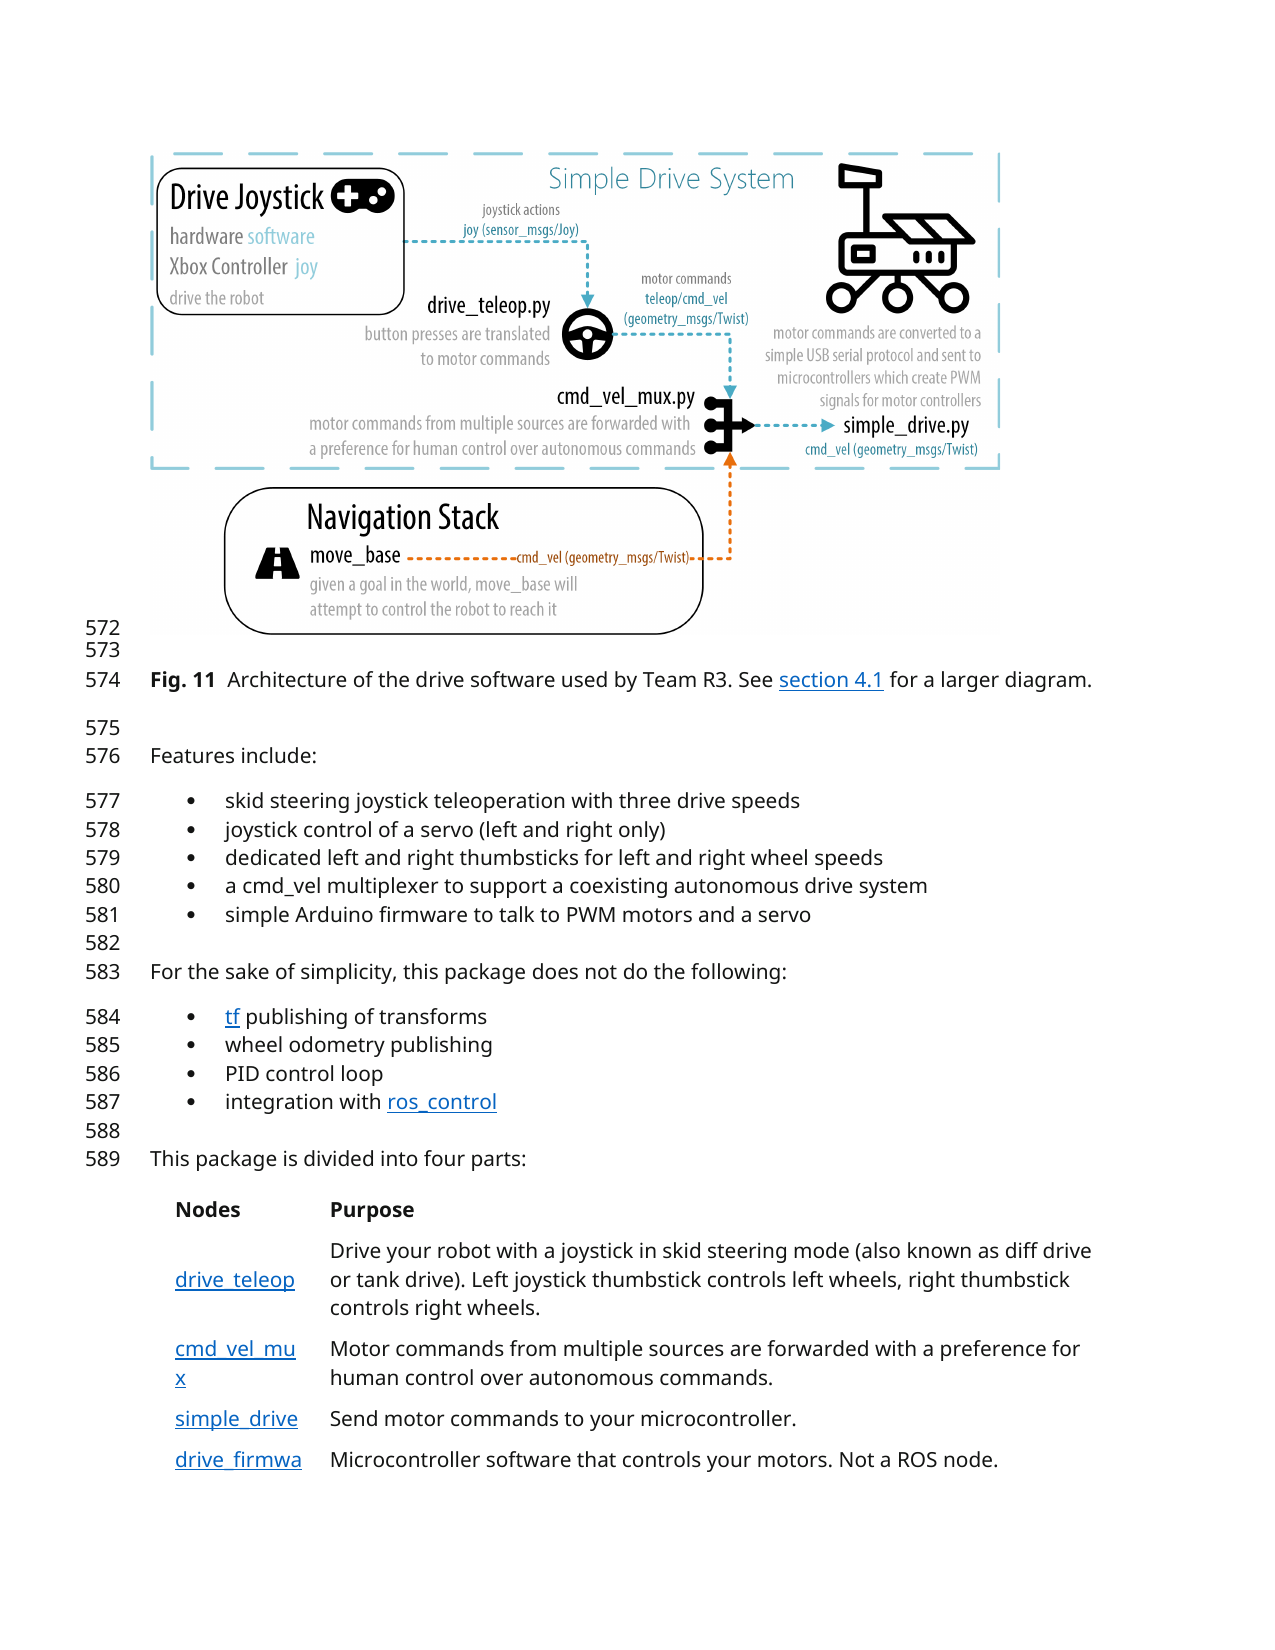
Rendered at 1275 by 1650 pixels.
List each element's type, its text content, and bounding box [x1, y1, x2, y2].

table_cell Drive your robot with a joystick in skid steering mode (also known as diff drive or tank drive). Left joystick thumbstick controls left wheels, right thumbstick controls right wheels. [317, 1230, 1125, 1328]
list simple Arduino firmware to talk to PWM motors and a servo [187, 900, 1125, 928]
list tf publishing of transforms [187, 1002, 1125, 1031]
table_header Purpose [317, 1189, 1125, 1230]
table_cell Send motor commands to your microcontroller. [317, 1398, 1125, 1438]
list dedicated left and right thumbsticks for left and right wheel speeds [187, 843, 1125, 872]
list integration with ros_control [187, 1087, 1125, 1116]
text For the sake of simplicity, this package does not do the following: [150, 957, 1125, 985]
picture [150, 150, 1001, 635]
table_cell drive_firmware [163, 1439, 317, 1479]
list PID control loop [187, 1059, 1125, 1087]
table_cell drive_teleop [163, 1230, 317, 1328]
list a cmd_vel multiplexer to support a coexisting autonomous drive system [187, 872, 1125, 900]
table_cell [317, 1439, 1125, 1479]
table_header Nodes [163, 1189, 317, 1230]
table_cell simple_drive [163, 1398, 317, 1438]
text Features include: [150, 741, 1125, 770]
text This package is divided into four parts: [150, 1144, 1125, 1173]
list wheel odometry publishing [187, 1031, 1125, 1059]
list joystick control of a servo (left and right only) [187, 815, 1125, 843]
text Fig. 11 Architecture of the drive software used by Team R3. See section 4.1 for a larger diagram. [150, 666, 1125, 694]
list skid steering joystick teleoperation with three drive speeds [187, 786, 1125, 815]
table_cell Motor commands from multiple sources are forwarded with a preference for human control over autonomous commands. [317, 1328, 1125, 1397]
table_cell cmd_vel_mux [163, 1328, 317, 1397]
